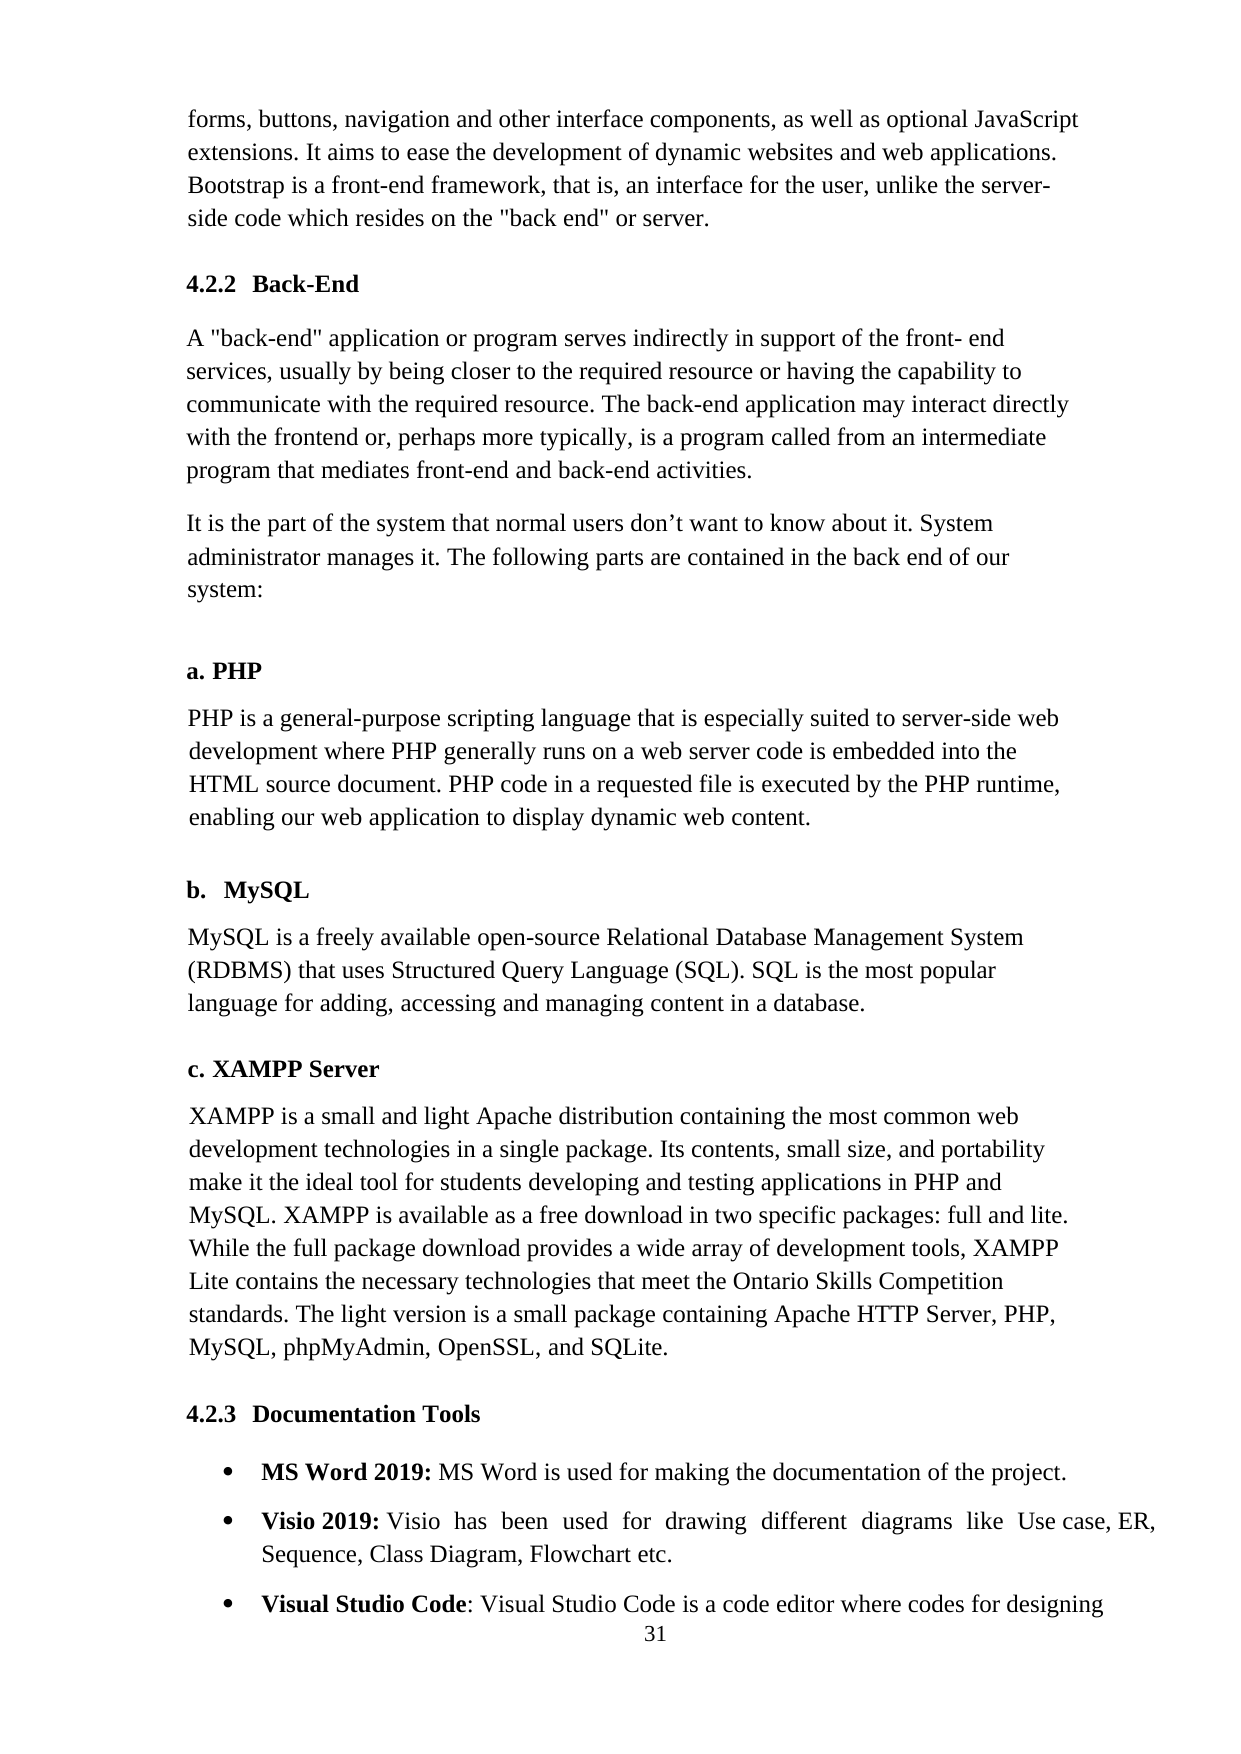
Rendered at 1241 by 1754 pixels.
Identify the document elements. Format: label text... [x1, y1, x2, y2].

subtitle PHP [186, 656, 1163, 685]
subtitle XAMPP Server [187, 1054, 1163, 1083]
subtitle Documentation Tools [186, 1399, 1163, 1427]
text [187, 104, 1081, 166]
subtitle Back-End [186, 269, 1163, 298]
subtitle MySQL [186, 875, 1163, 904]
text MySQL is a freely available open-source Relational Database Management System (RDBMS) that uses Structured Query Language (SQL). SQL is the most popular language for adding, accessing and managing content in a database. [187, 922, 1081, 1017]
text It is the part of the system that normal users don’t want to know about it. System administrator manages it. The following parts are contained in the back end of our system: [186, 508, 1080, 603]
text PHP is a general-purpose scripting language that is especially suited to server-side web development where PHP generally runs on a web server code is embedded into the HTML source document. PHP code in a requested file is executed by the PHP runtime, enabling our web application to display dynamic web content. [187, 703, 1081, 831]
text XAMPP is a small and light Apache distribution containing the most common web development technologies in a single package. Its contents, small size, and portability make it the ideal tool for students developing and testing applications in PHP and MySQL. XAMPP is available as a free download in two specific packages: full and lite. While the full package download provides a wide array of development tools, XAMPP Lite contains the necessary technologies that meet the Ontario Skills Competition standards. The light version is a small package containing Apache HTTP Server, PHP, MySQL, phpMyAdmin, OpenSSL, and SQLite. [188, 1101, 1080, 1361]
text Bootstrap is a front-end framework, that is, an interface for the user, unlike the server-side code which resides on the "back end" or server. [187, 170, 1081, 232]
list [223, 1589, 1163, 1618]
list MS Word 2019: MS Word is used for making the documentation of the project. [223, 1457, 1163, 1485]
text A "back-end" application or program serves indirectly in support of the front- end services, usually by being closer to the required resource or having the capability to communicate with the required resource. The back-end application may interact directly with the frontend or, perhaps more typically, is a program called from an intermediate program that mediates front-end and back-end activities. [186, 323, 1081, 484]
list Visio 2019: Visio has been used for drawing different diagrams like Use case, ER, Sequence, Class Diagram, Flowchart etc. [223, 1506, 1163, 1568]
